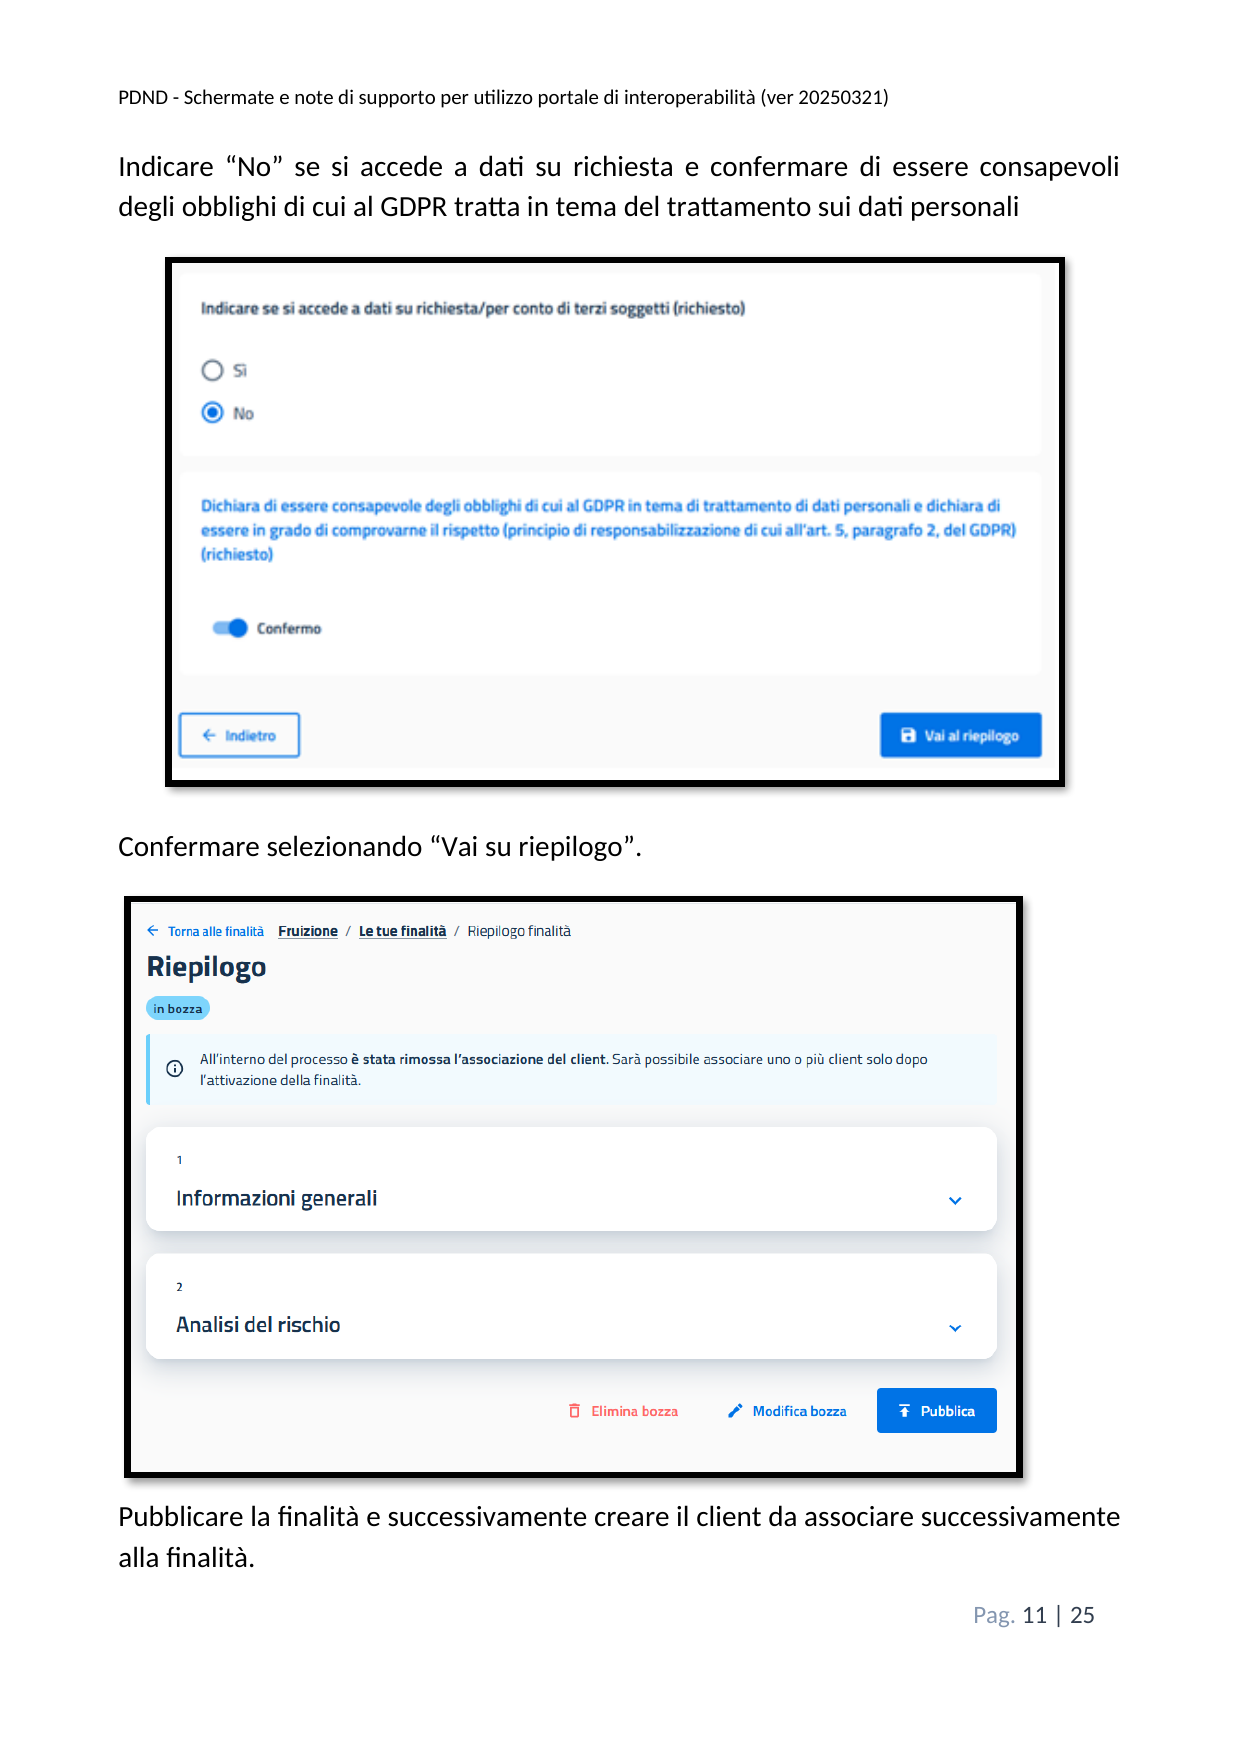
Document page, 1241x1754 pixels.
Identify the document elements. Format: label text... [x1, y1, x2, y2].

picture [172, 263, 1059, 780]
text Confermare selezionando “Vai su riepilogo”. [118, 828, 1122, 864]
text Indicare “No” se si accede a dati su richiesta e confermare di essere consapevoli degli obblighi di cui al GDPR tratta in tema del trattamento sui dati personali [118, 148, 1122, 224]
picture [131, 902, 1016, 1472]
